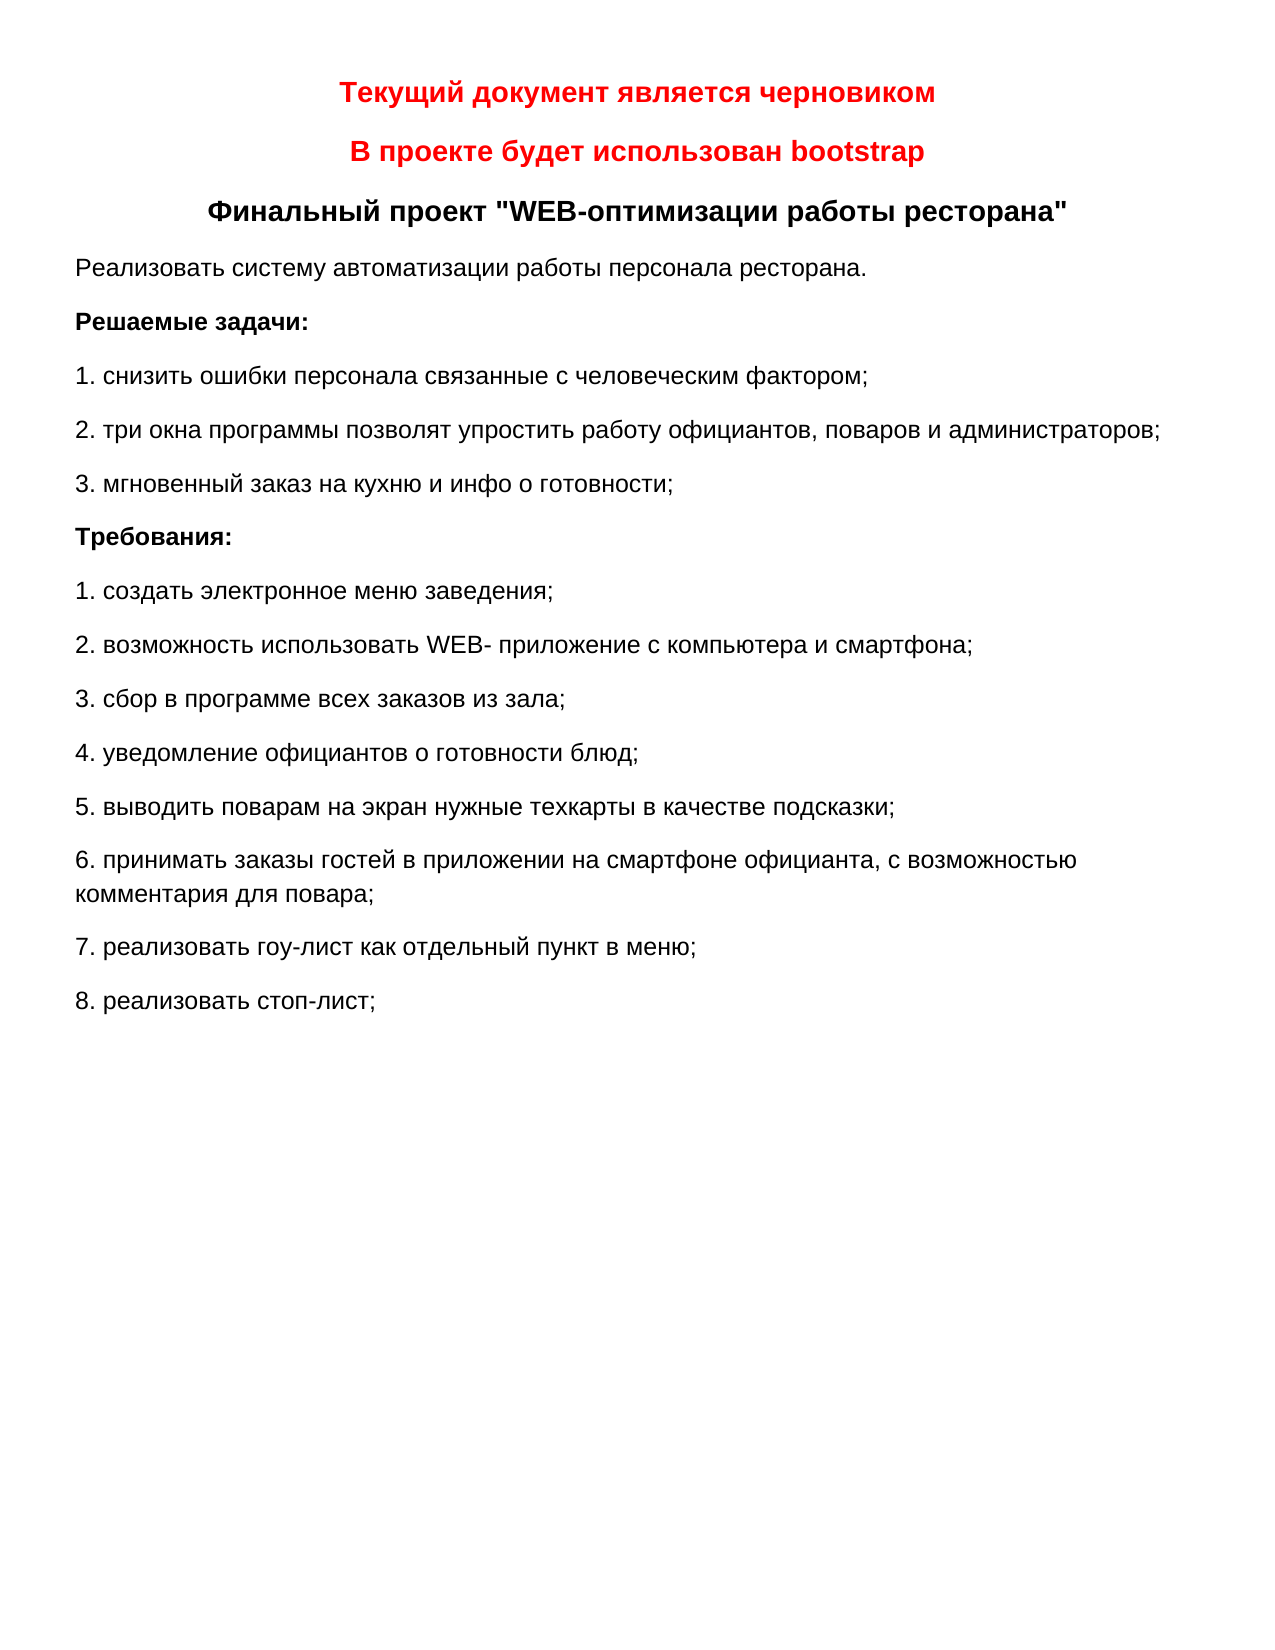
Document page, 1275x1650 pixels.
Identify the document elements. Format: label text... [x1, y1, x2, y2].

text 7. реализовать гоу-лист как отдельный пункт в меню; [75, 932, 1200, 961]
text 3. мгновенный заказ на кухню и инфо о готовности; [75, 468, 1200, 497]
text 3. сбор в программе всех заказов из зала; [75, 684, 1200, 713]
text 1. создать электронное меню заведения; [75, 576, 1200, 605]
text 2. возможность использовать WEB- приложение с компьютера и смартфона; [75, 630, 1200, 659]
text 5. выводить поварам на экран нужные техкарты в качестве подсказки; [75, 792, 1200, 820]
text 2. три окна программы позволят упростить работу официантов, поваров и администраторов; [75, 415, 1200, 443]
text В проекте будет использован bootstrap [75, 134, 1200, 168]
text Реализовать систему автоматизации работы персонала ресторана. [75, 253, 1200, 282]
text 8. реализовать стоп-лист; [75, 986, 1200, 1015]
text 4. уведомление официантов о готовности блюд; [75, 738, 1200, 767]
text Текущий документ является черновиком [75, 75, 1200, 108]
text Финальный проект "WEB-оптимизации работы ресторана" [75, 194, 1200, 227]
text 1. снизить ошибки персонала связанные с человеческим фактором; [75, 361, 1200, 389]
text 6. принимать заказы гостей в приложении на смартфоне официанта, с возможностью комментария для повара; [75, 846, 1200, 907]
text Решаемые задачи: [75, 307, 1200, 336]
text Требования: [75, 522, 1200, 551]
